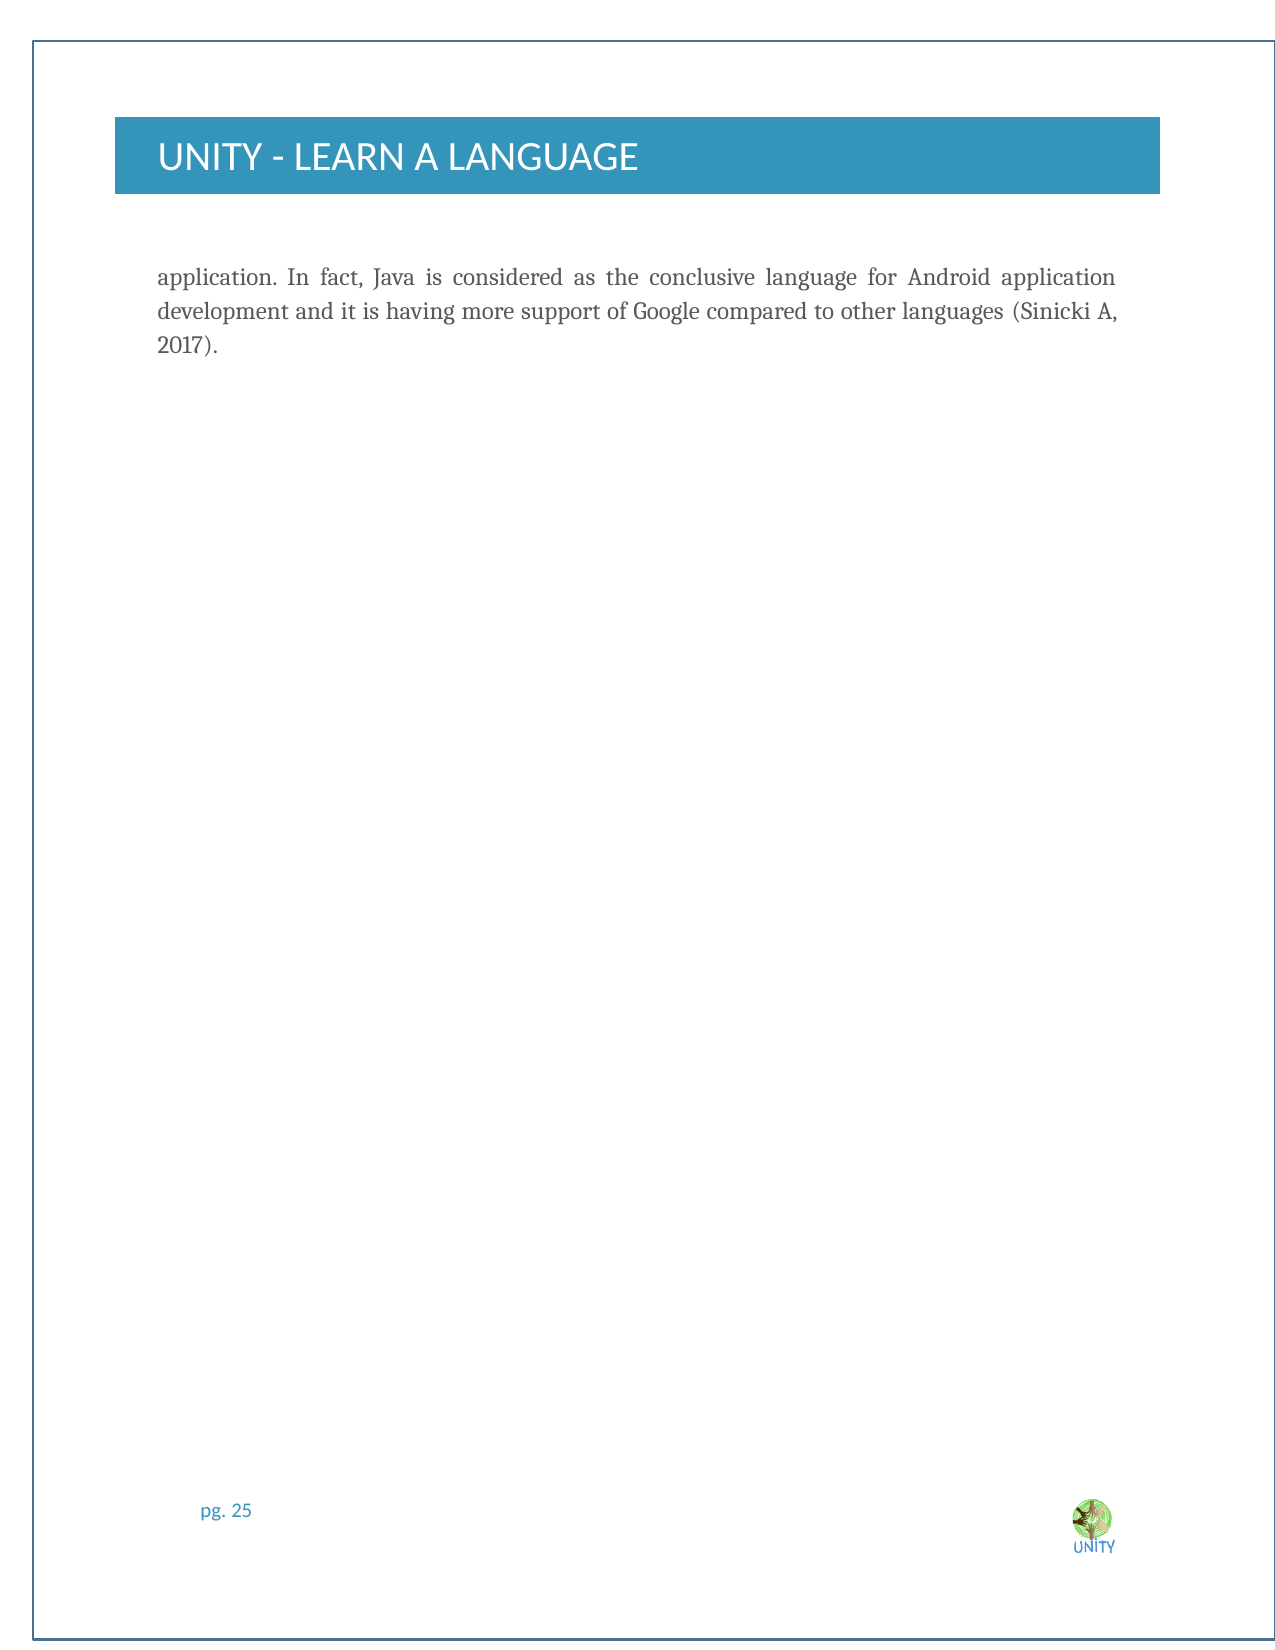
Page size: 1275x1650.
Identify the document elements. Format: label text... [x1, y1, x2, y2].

picture [1067, 1492, 1116, 1558]
